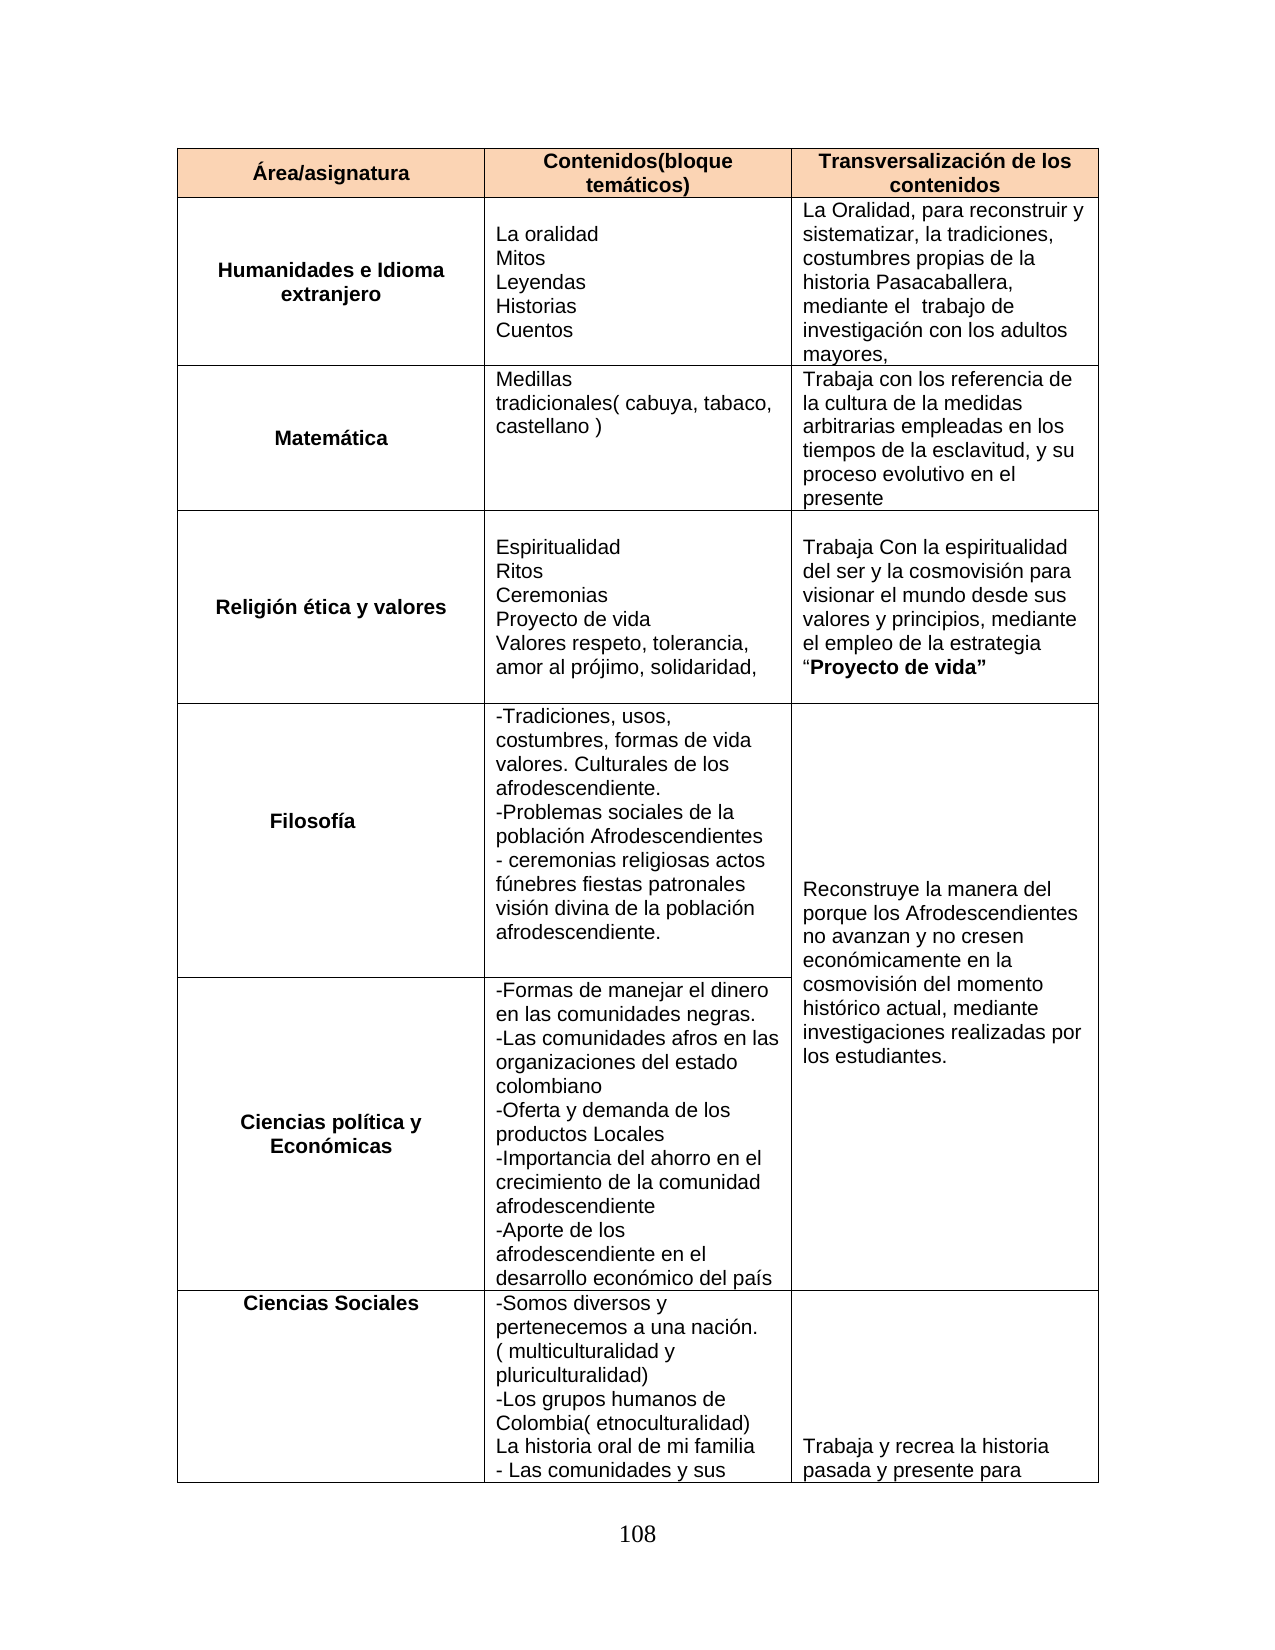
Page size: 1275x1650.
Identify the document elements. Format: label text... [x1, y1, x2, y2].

table_header Transversalización de los contenidos [792, 149, 1098, 197]
table_cell -Tradiciones, usos, costumbres, formas de vida valores. Culturales de los afrodescendiente. -Problemas sociales de la población Afrodescendientes - ceremonias religiosas actos fúnebres fiestas patronales visión divina de la población afrodescendiente. [485, 704, 791, 977]
table_cell Humanidades e Idioma extranjero [178, 198, 484, 365]
table_cell Matemática [178, 366, 484, 510]
table_cell Espiritualidad Ritos Ceremonias Proyecto de vida Valores respeto, tolerancia, amor al prójimo, solidaridad, [485, 511, 791, 703]
table_cell Trabaja con los referencia de la cultura de la medidas arbitrarias empleadas en los tiempos de la esclavitud, y su proceso evolutivo en el presente [792, 366, 1098, 510]
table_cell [792, 1291, 1098, 1482]
table_cell Filosofía [178, 704, 484, 977]
table_cell La Oralidad, para reconstruir y sistematizar, la tradiciones, costumbres propias de la historia Pasacaballera, mediante el trabajo de investigación con los adultos mayores, [792, 198, 1098, 365]
table_cell Religión ética y valores [178, 511, 484, 703]
table_cell Ciencias política y Económicas [178, 978, 484, 1289]
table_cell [485, 1291, 791, 1482]
table_cell Medillas tradicionales( cabuya, tabaco, castellano ) [485, 366, 791, 510]
table_header Área/asignatura [178, 149, 484, 197]
table_cell La oralidad Mitos Leyendas Historias Cuentos [485, 198, 791, 365]
table_cell Trabaja Con la espiritualidad del ser y la cosmovisión para visionar el mundo desde sus valores y principios, mediante el empleo de la estrategia “Proyecto de vida” [792, 511, 1098, 703]
table_cell Ciencias Sociales [178, 1291, 484, 1482]
table_header Contenidos(bloque temáticos) [485, 149, 791, 197]
table_cell Reconstruye la manera del porque los Afrodescendientes no avanzan y no cresen económicamente en la cosmovisión del momento histórico actual, mediante investigaciones realizadas por los estudiantes. [792, 704, 1098, 1289]
table_cell -Formas de manejar el dinero en las comunidades negras. -Las comunidades afros en las organizaciones del estado colombiano -Oferta y demanda de los productos Locales -Importancia del ahorro en el crecimiento de la comunidad afrodescendiente -Aporte de los afrodescendiente en el desarrollo económico del país [485, 978, 791, 1289]
